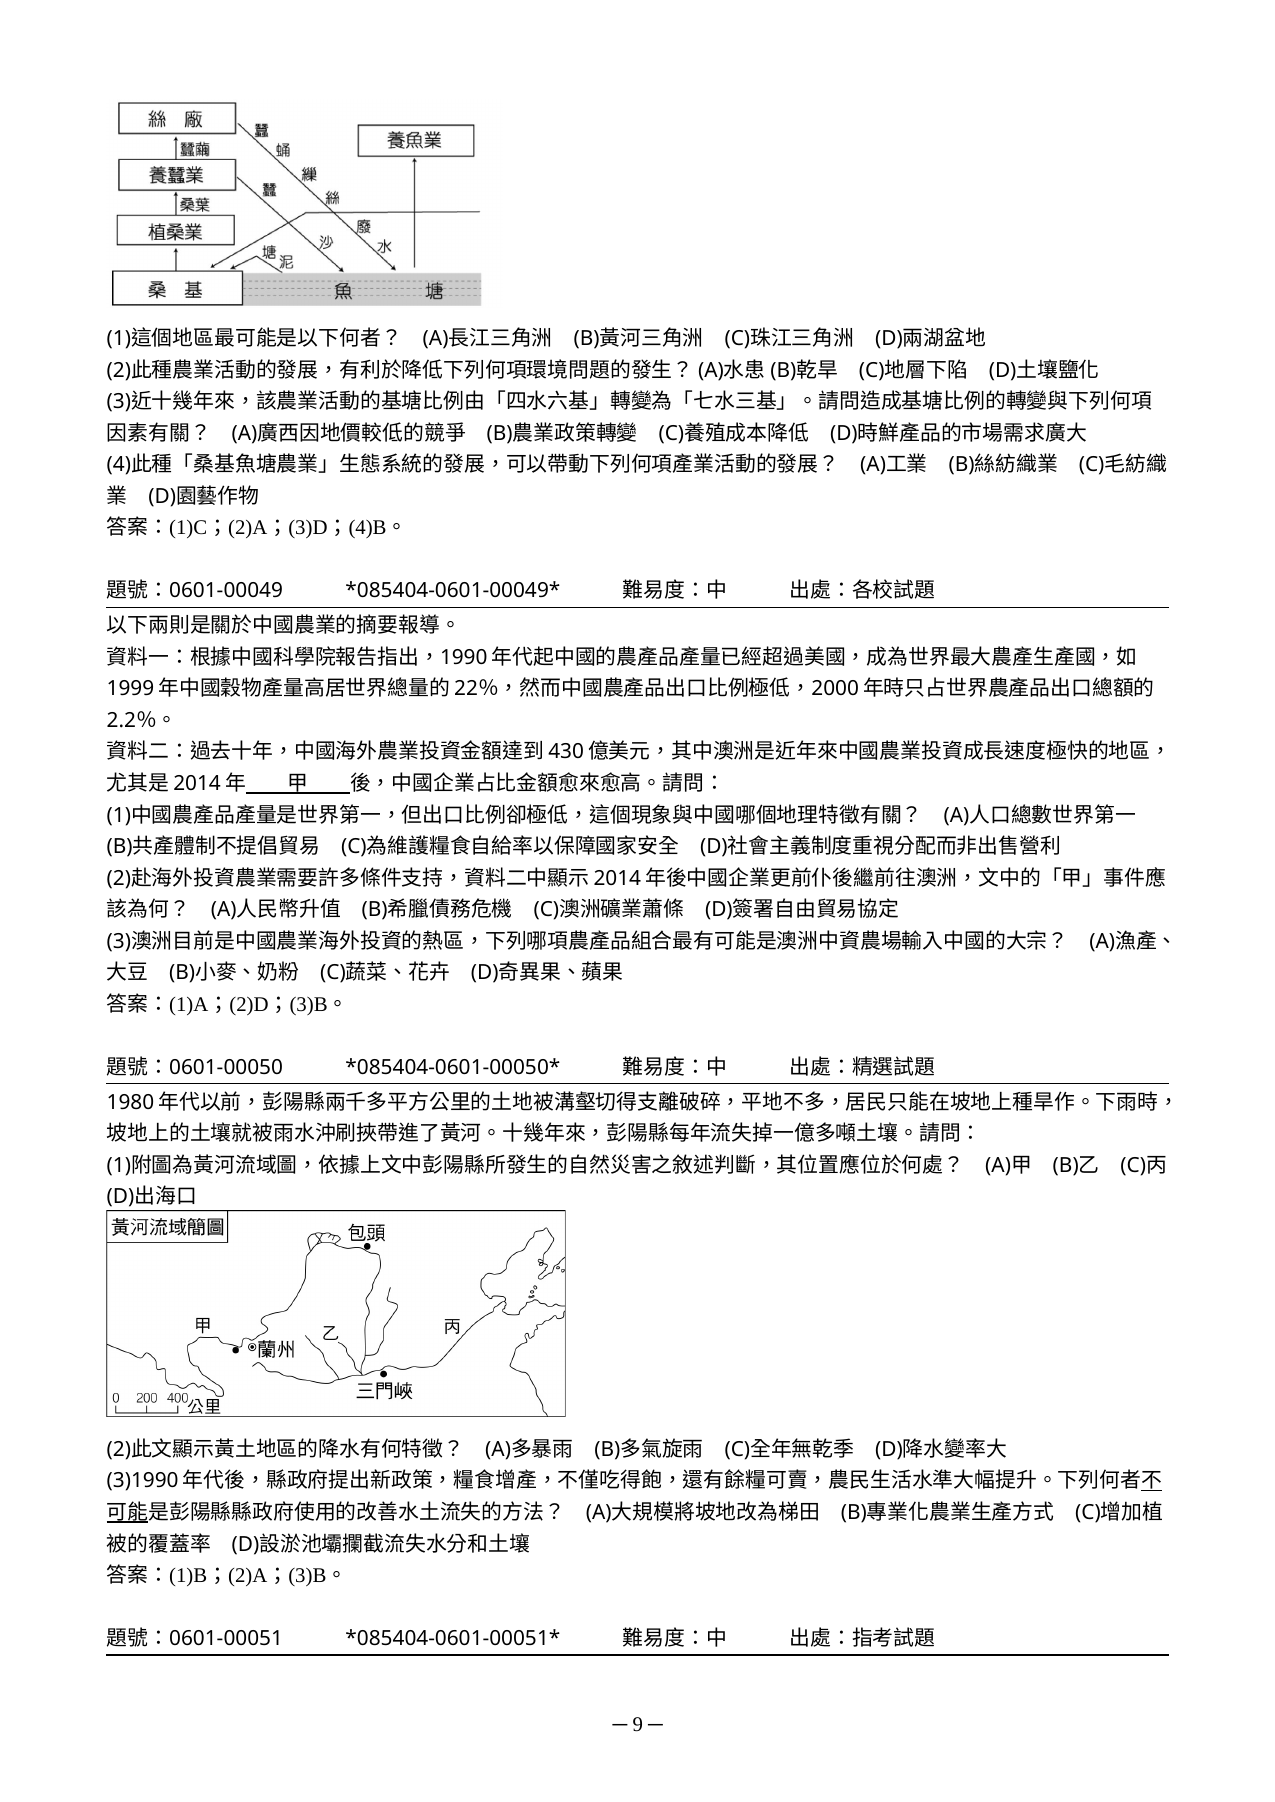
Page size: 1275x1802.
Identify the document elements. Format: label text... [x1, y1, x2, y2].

text 答案：(1)C；(2)A；(3)D；(4)B。 [106, 510, 1169, 542]
text 題號：0601-00050 *085404-0601-00050* 難易度：中 出處：精選試題 [106, 1050, 1169, 1083]
text 題號：0601-00049 *085404-0601-00049* 難易度：中 出處：各校試題 [106, 573, 1169, 607]
picture [106, 1210, 566, 1417]
text 以下兩則是關於中國農業的摘要報導。 資料一：根據中國科學院報告指出，1990年代起中國的農產品產量已經超過美國，成為世界最大農產生產國，如1999年中國穀物產量高居世界總量的22％，然而中國農產品出口比例極低，2000年時只占世界農產品出口總額的2.2％。 資料二：過去十年，中國海外農業投資金額達到430億美元，其中澳洲是近年來中國農業投資成長速度極快的地區，尤其是2014年 甲 後，中國企業占比金額愈來愈高。請問： (1)中國農產品產量是世界第一，但出口比例卻極低，這個現象與中國哪個地理特徵有關？ (A)人口總數世界第一 (B)共產體制不提倡貿易 (C)為維護糧食自給率以保障國家安全 (D)社會主義制度重視分配而非出售營利 (2)赴海外投資農業需要許多條件支持，資料二中顯示2014年後中國企業更前仆後繼前往澳洲，文中的「甲」事件應該為何？ (A)人民幣升值 (B)希臘債務危機 (C)澳洲礦業蕭條 (D)簽署自由貿易協定 (3)澳洲目前是中國農業海外投資的熱區，下列哪項農產品組合最有可能是澳洲中資農場輸入中國的大宗？ (A)漁產、大豆 (B)小麥、奶粉 (C)蔬菜、花卉 (D)奇異果、蘋果 [106, 608, 1169, 987]
text 題號：0601-00051 *085404-0601-00051* 難易度：中 出處：指考試題 [106, 1621, 1169, 1654]
text 1980年代以前，彭陽縣兩千多平方公里的土地被溝壑切得支離破碎，平地不多，居民只能在坡地上種旱作。下雨時，坡地上的土壤就被雨水沖刷挾帶進了黃河。十幾年來，彭陽縣每年流失掉一億多噸土壤。請問： (1)附圖為黃河流域圖，依據上文中彭陽縣所發生的自然災害之敘述判斷，其位置應位於何處？ (A)甲 (B)乙 (C)丙 (D)出海口 (2)此文顯示黃土地區的降水有何特徵？ (A)多暴雨 (B)多氣旋雨 (C)全年無乾季 (D)降水變率大 (3)1990年代後，縣政府提出新政策，糧食增產，不僅吃得飽，還有餘糧可賣，農民生活水準大幅提升。下列何者不可能是彭陽縣縣政府使用的改善水土流失的方法？ (A)大規模將坡地改為梯田 (B)專業化農業生產方式 (C)增加植被的覆蓋率 (D)設淤池壩攔截流失水分和土壤 [106, 1084, 1169, 1558]
picture [106, 99, 504, 308]
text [106, 100, 1169, 510]
text 答案：(1)A；(2)D；(3)B。 [106, 987, 1169, 1018]
text 答案：(1)B；(2)A；(3)B。 [106, 1558, 1169, 1589]
